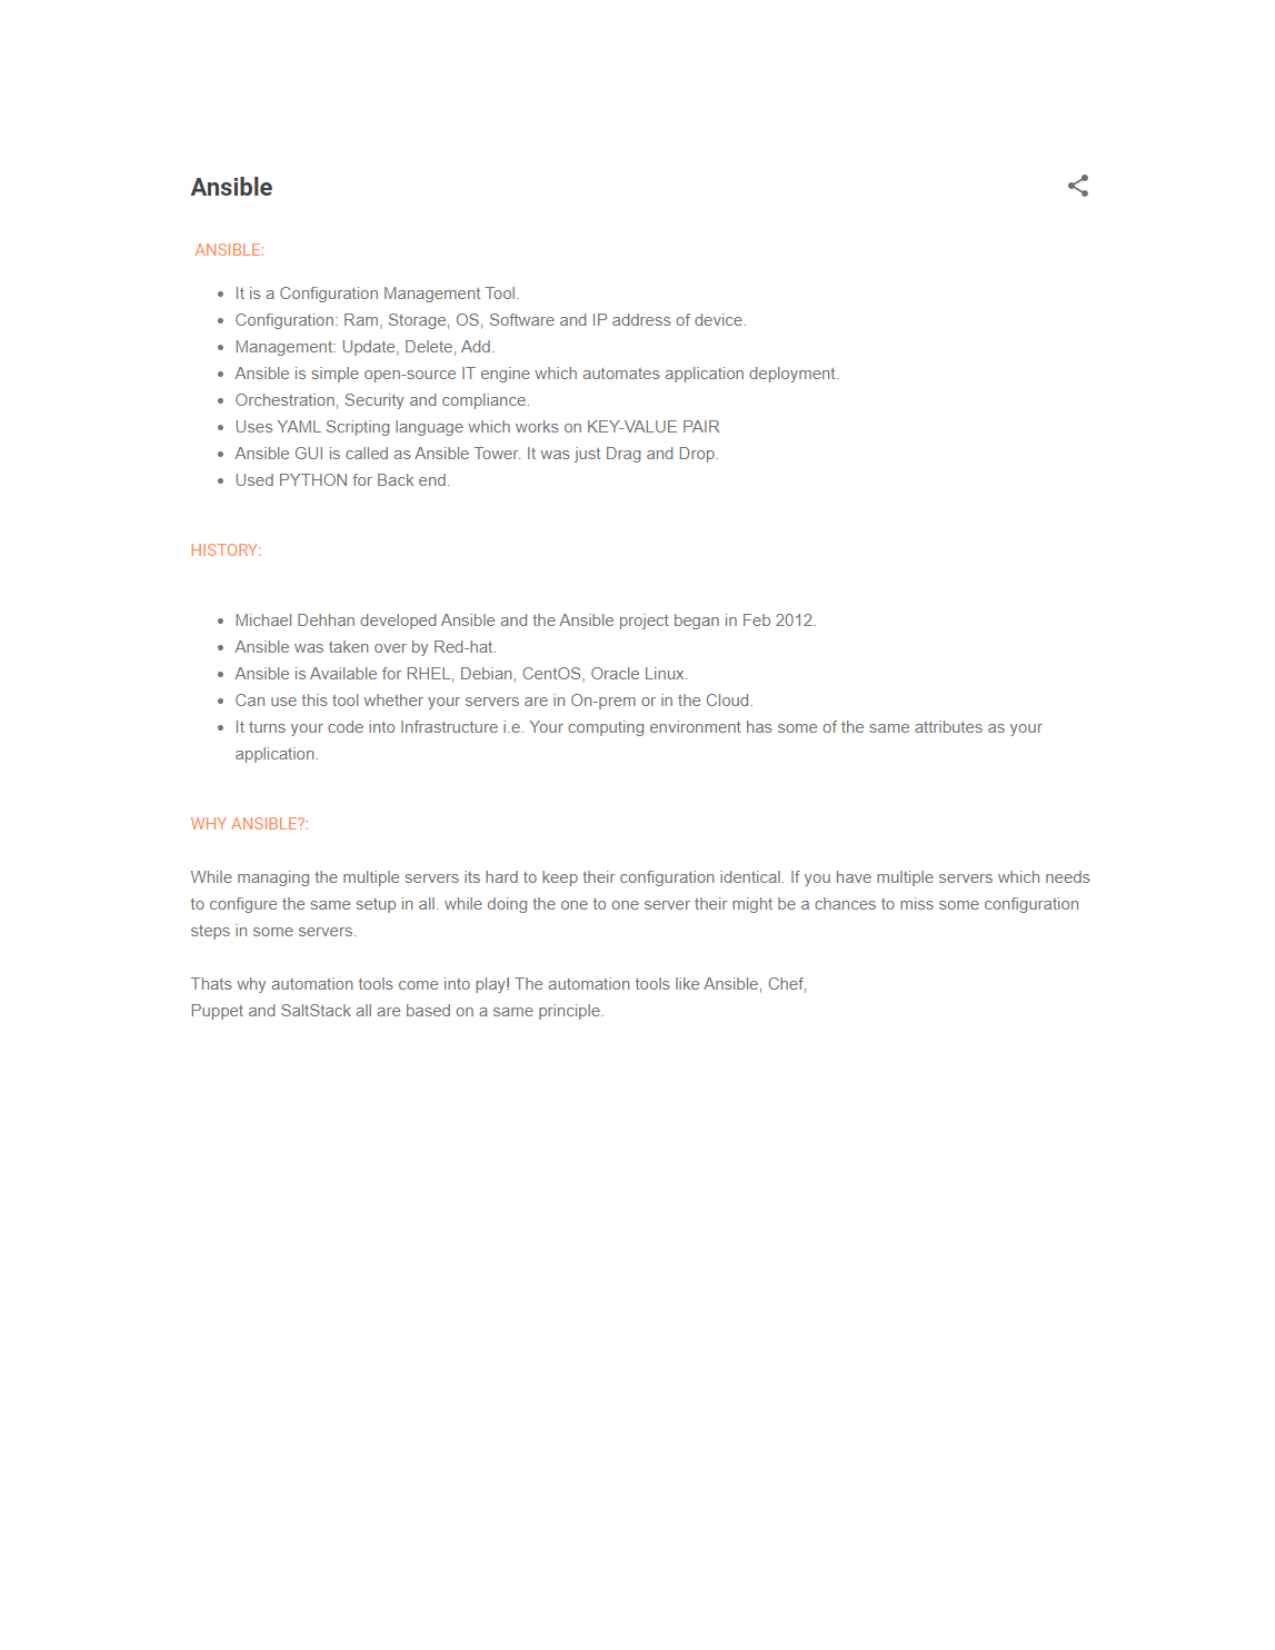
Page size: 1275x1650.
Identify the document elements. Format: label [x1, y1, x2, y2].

picture [150, 150, 1125, 1032]
